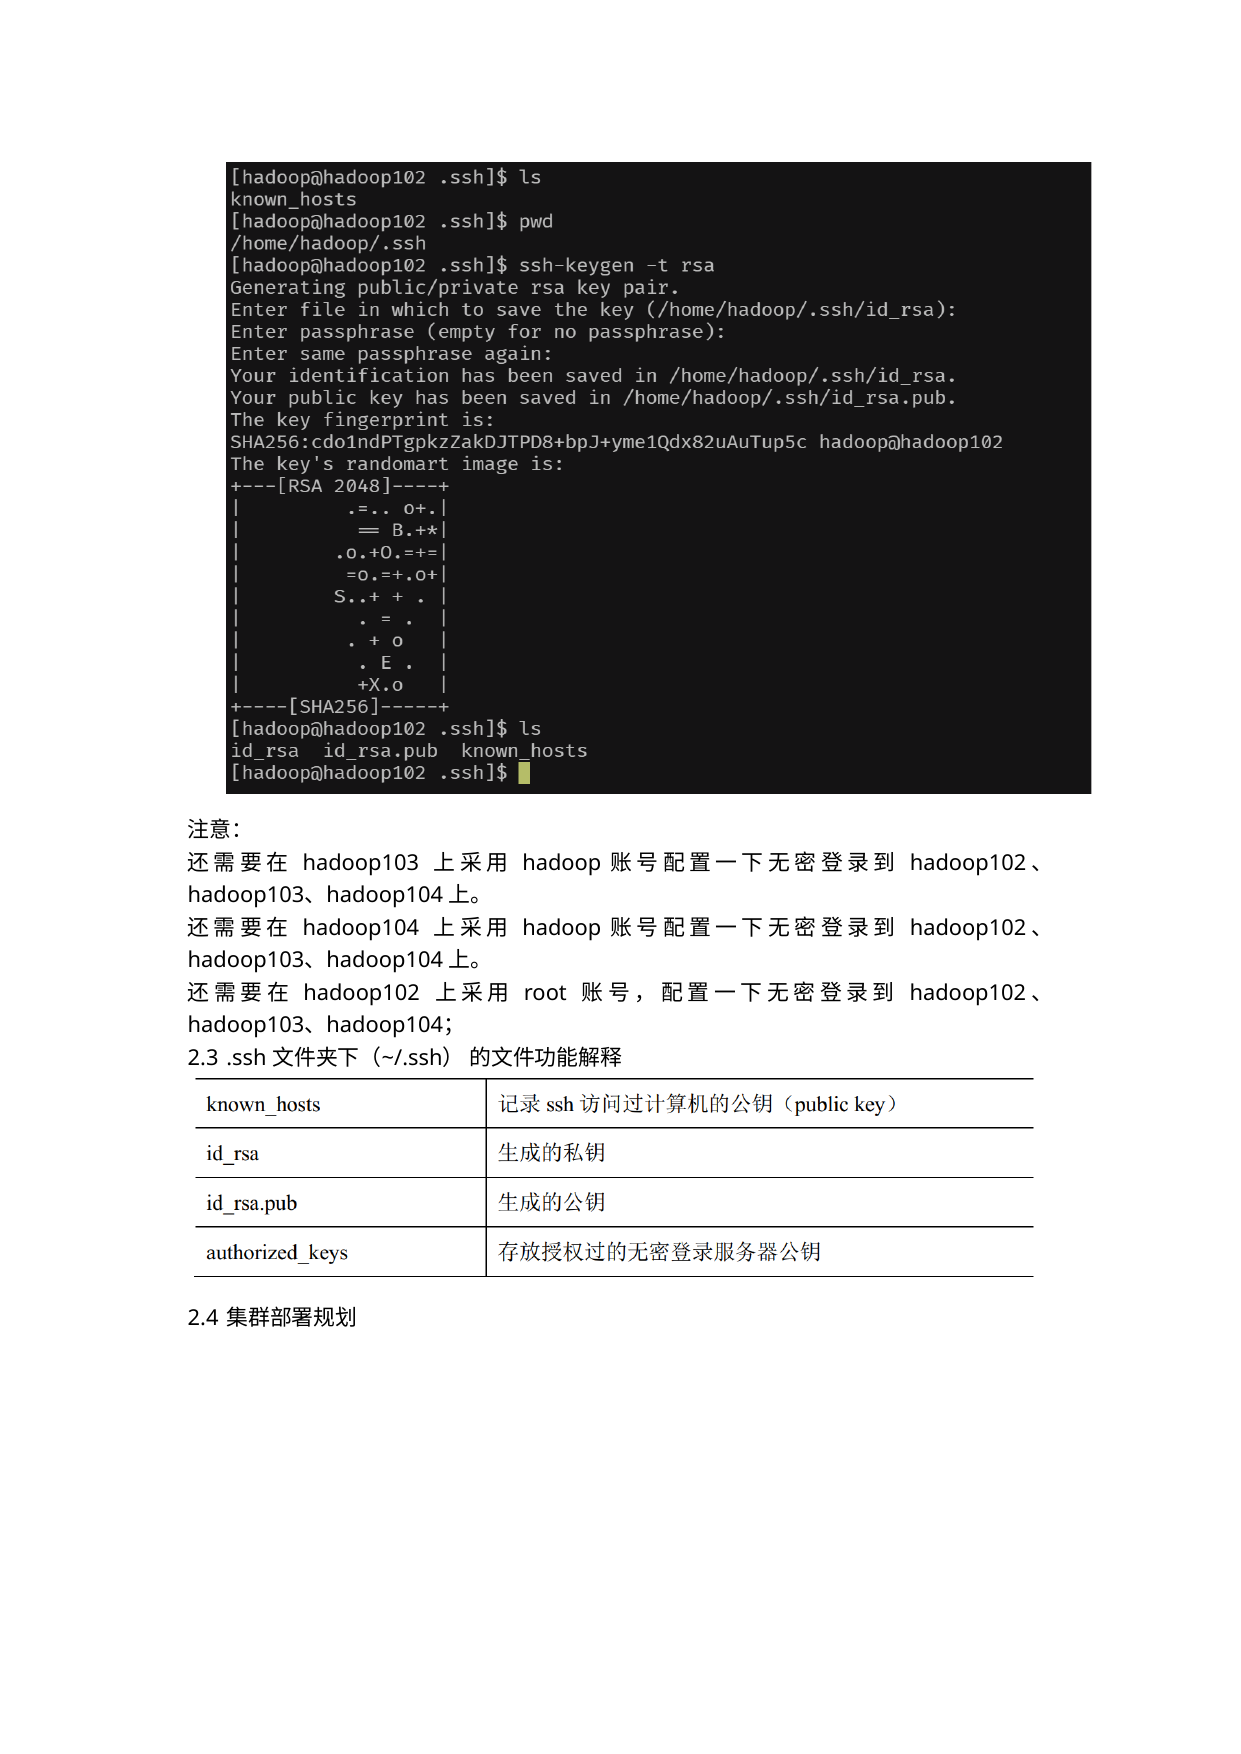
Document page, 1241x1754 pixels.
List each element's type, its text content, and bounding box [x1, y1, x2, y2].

text 还需要在 hadoop102 上采用 root 账号，配置一下无密登录到 hadoop102、 hadoop103、hadoop104； [187, 974, 1053, 1039]
list .ssh 文件夹下（~/.ssh） 的文件功能解释 [187, 1039, 1053, 1072]
text 注意： [187, 812, 1053, 844]
text 还需要在 hadoop103 上采用 hadoop账号配置一下无密登录到 hadoop102、 hadoop103、hadoop104 上。 [187, 844, 1053, 909]
text 还需要在 hadoop104 上采用 hadoop账号配置一下无密登录到 hadoop102、 hadoop103、hadoop104 上。 [187, 909, 1053, 974]
picture [226, 162, 1092, 794]
picture [187, 1072, 1053, 1292]
list 集群部署规划 [187, 1299, 1053, 1332]
